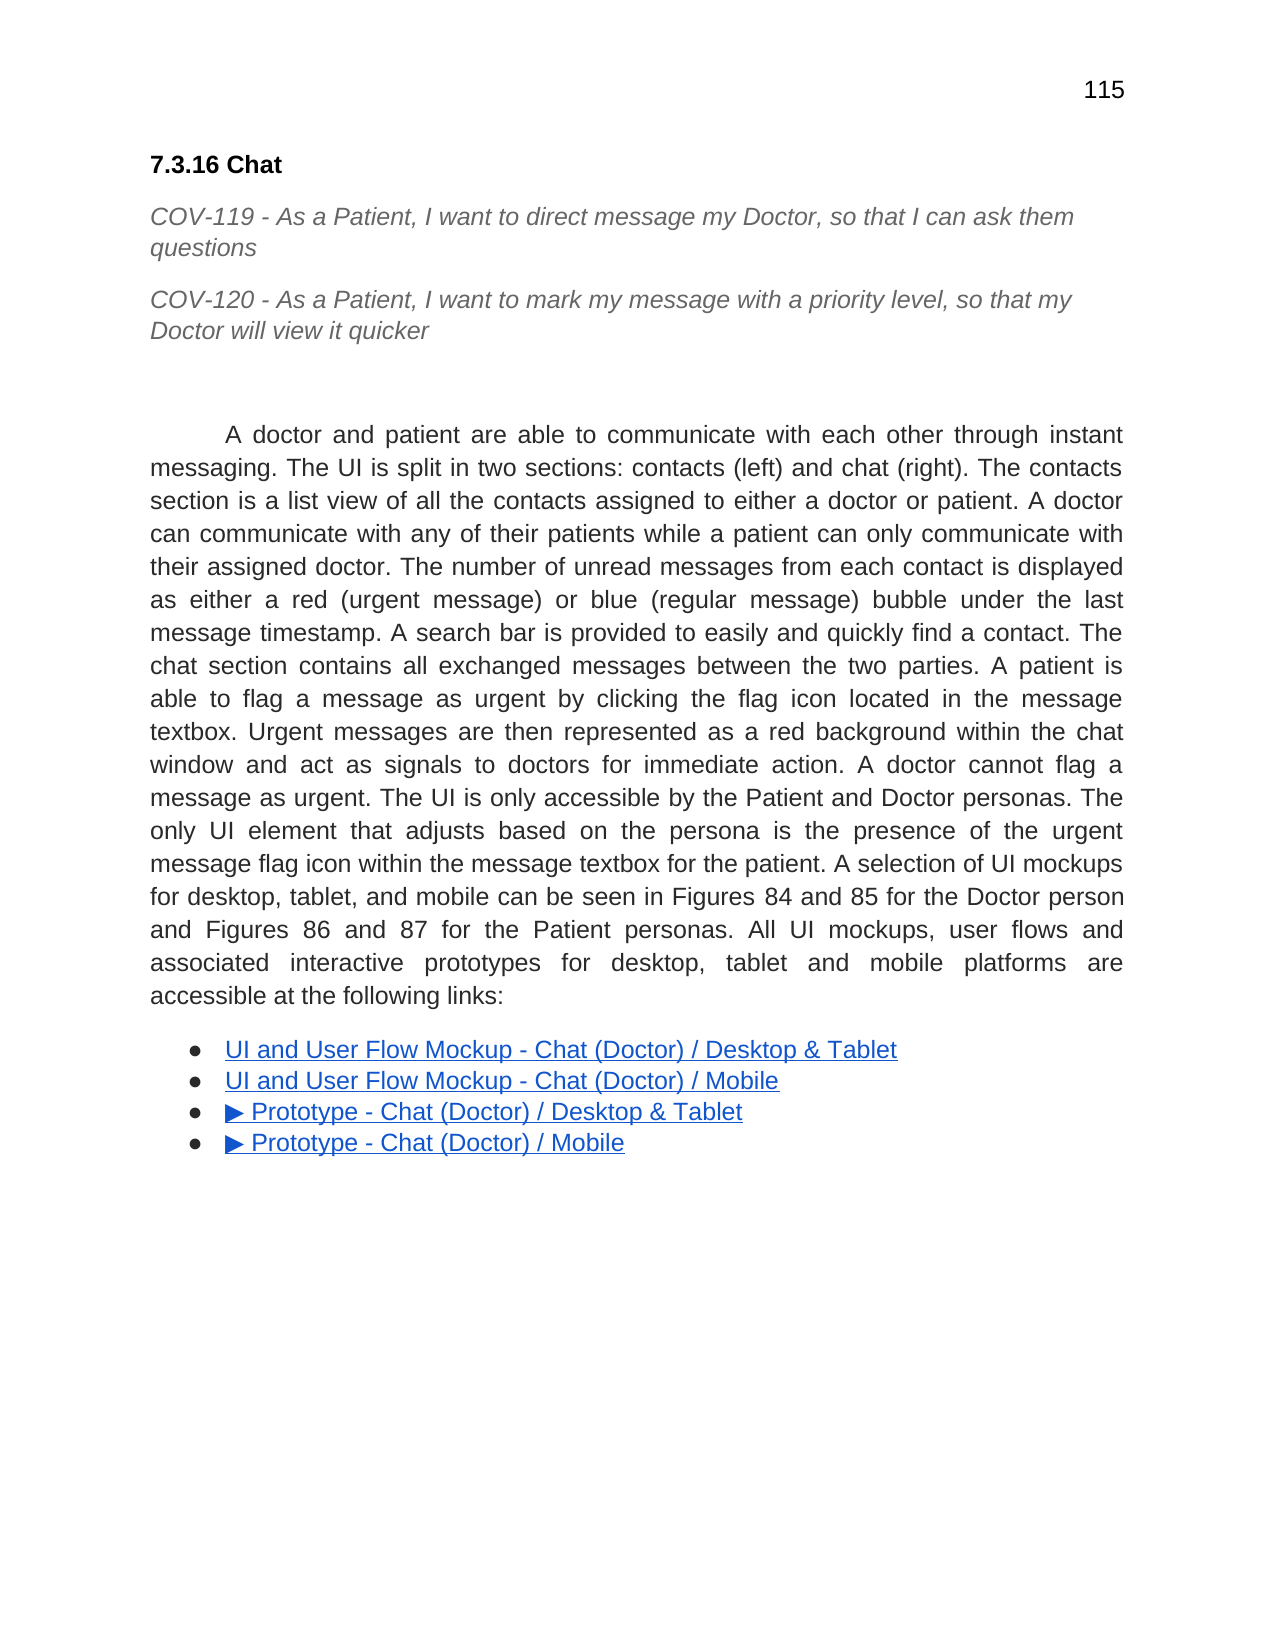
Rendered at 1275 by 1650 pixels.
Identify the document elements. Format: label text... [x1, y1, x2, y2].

subtitle COV-119 - As a Patient, I want to direct message my Doctor, so that I can ask them questions [150, 202, 1125, 262]
subtitle 7.3.16 Chat [150, 150, 1125, 179]
list UI and User Flow Mockup - Chat (Doctor) / Mobile [187, 1066, 1125, 1094]
text A doctor and patient are able to communicate with each other through instant messaging. The UI is split in two sections: contacts (left) and chat (right). The contacts section is a list view of all the contacts assigned to either a doctor or patient. A doctor can communicate with any of their patients while a patient can only communicate with their assigned doctor. The number of unread messages from each contact is displayed as either a red (urgent message) or blue (regular message) bubble under the last message timestamp. A search bar is provided to easily and quickly find a contact. The chat section contains all exchanged messages between the two parties. A patient is able to flag a message as urgent by clicking the flag icon located in the message textbox. Urgent messages are then represented as a red background within the chat window and act as signals to doctors for immediate action. A doctor cannot flag a message as urgent. The UI is only accessible by the Patient and Doctor personas. The only UI element that adjusts based on the persona is the presence of the urgent message flag icon within the message textbox for the patient. A selection of UI mockups for desktop, tablet, and mobile can be seen in Figures 84 and 85 for the Doctor person and Figures 86 and 87 for the Patient personas. All UI mockups, user flows and associated interactive prototypes for desktop, tablet and mobile platforms are accessible at the following links: [150, 419, 1125, 1010]
list ▶ Prototype - Chat (Doctor) / Desktop & Tablet [187, 1097, 1125, 1126]
list ▶ Prototype - Chat (Doctor) / Mobile [187, 1128, 1125, 1157]
subtitle COV-120 - As a Patient, I want to mark my message with a priority level, so that my Doctor will view it quicker [150, 285, 1125, 344]
list UI and User Flow Mockup - Chat (Doctor) / Desktop & Tablet [187, 1035, 1125, 1063]
